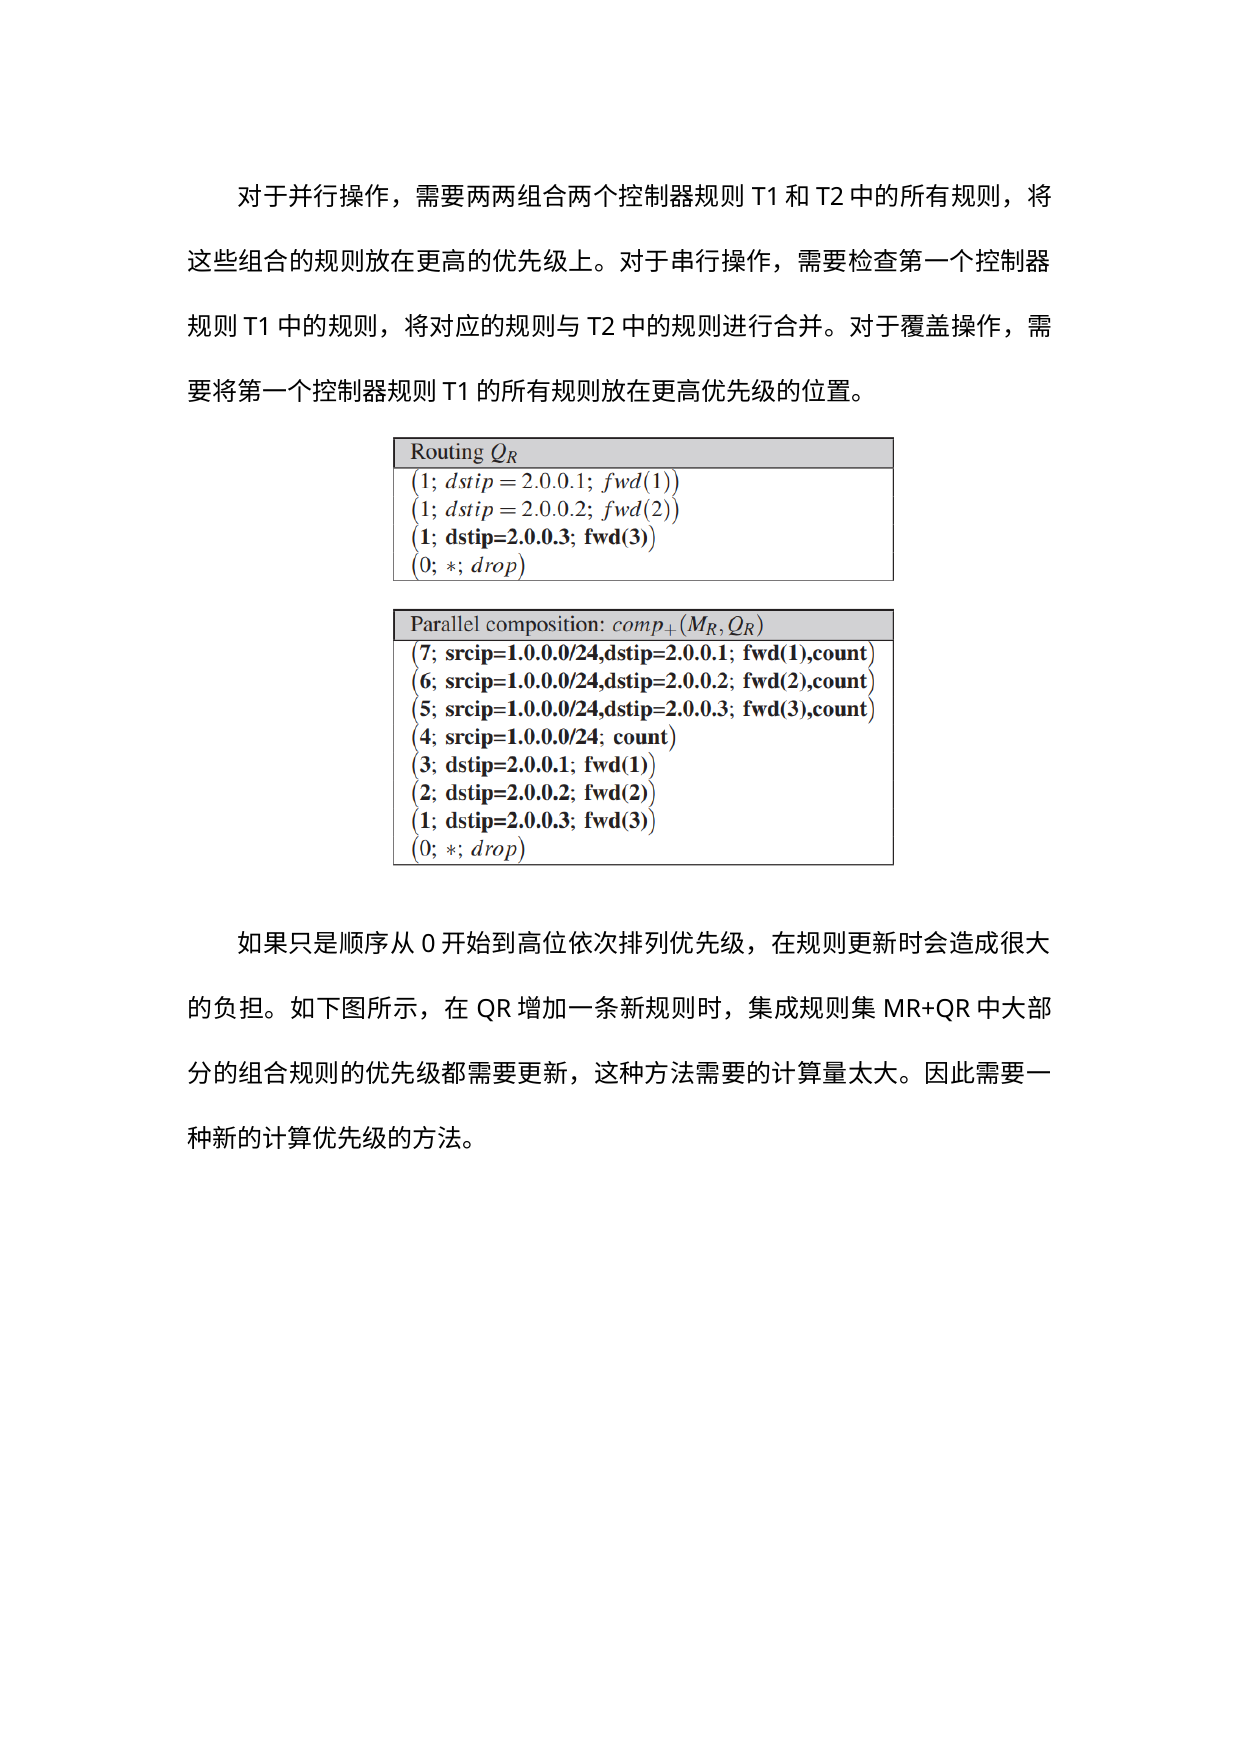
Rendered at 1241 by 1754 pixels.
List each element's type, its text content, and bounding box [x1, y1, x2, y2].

picture [377, 422, 907, 878]
text 对于并行操作，需要两两组合两个控制器规则T1和T2中的所有规则，将这些组合的规则放在更高的优先级上。对于串行操作，需要检查第一个控制器规则T1中的规则，将对应的规则与T2中的规则进行合并。对于覆盖操作，需要将第一个控制器规则T1的所有规则放在更高优先级的位置。 [187, 162, 1053, 422]
text 如果只是顺序从0开始到高位依次排列优先级，在规则更新时会造成很大的负担。如下图所示，在QR增加一条新规则时，集成规则集MR+QR中大部分的组合规则的优先级都需要更新，这种方法需要的计算量太大。因此需要一种新的计算优先级的方法。 [187, 909, 1053, 1169]
